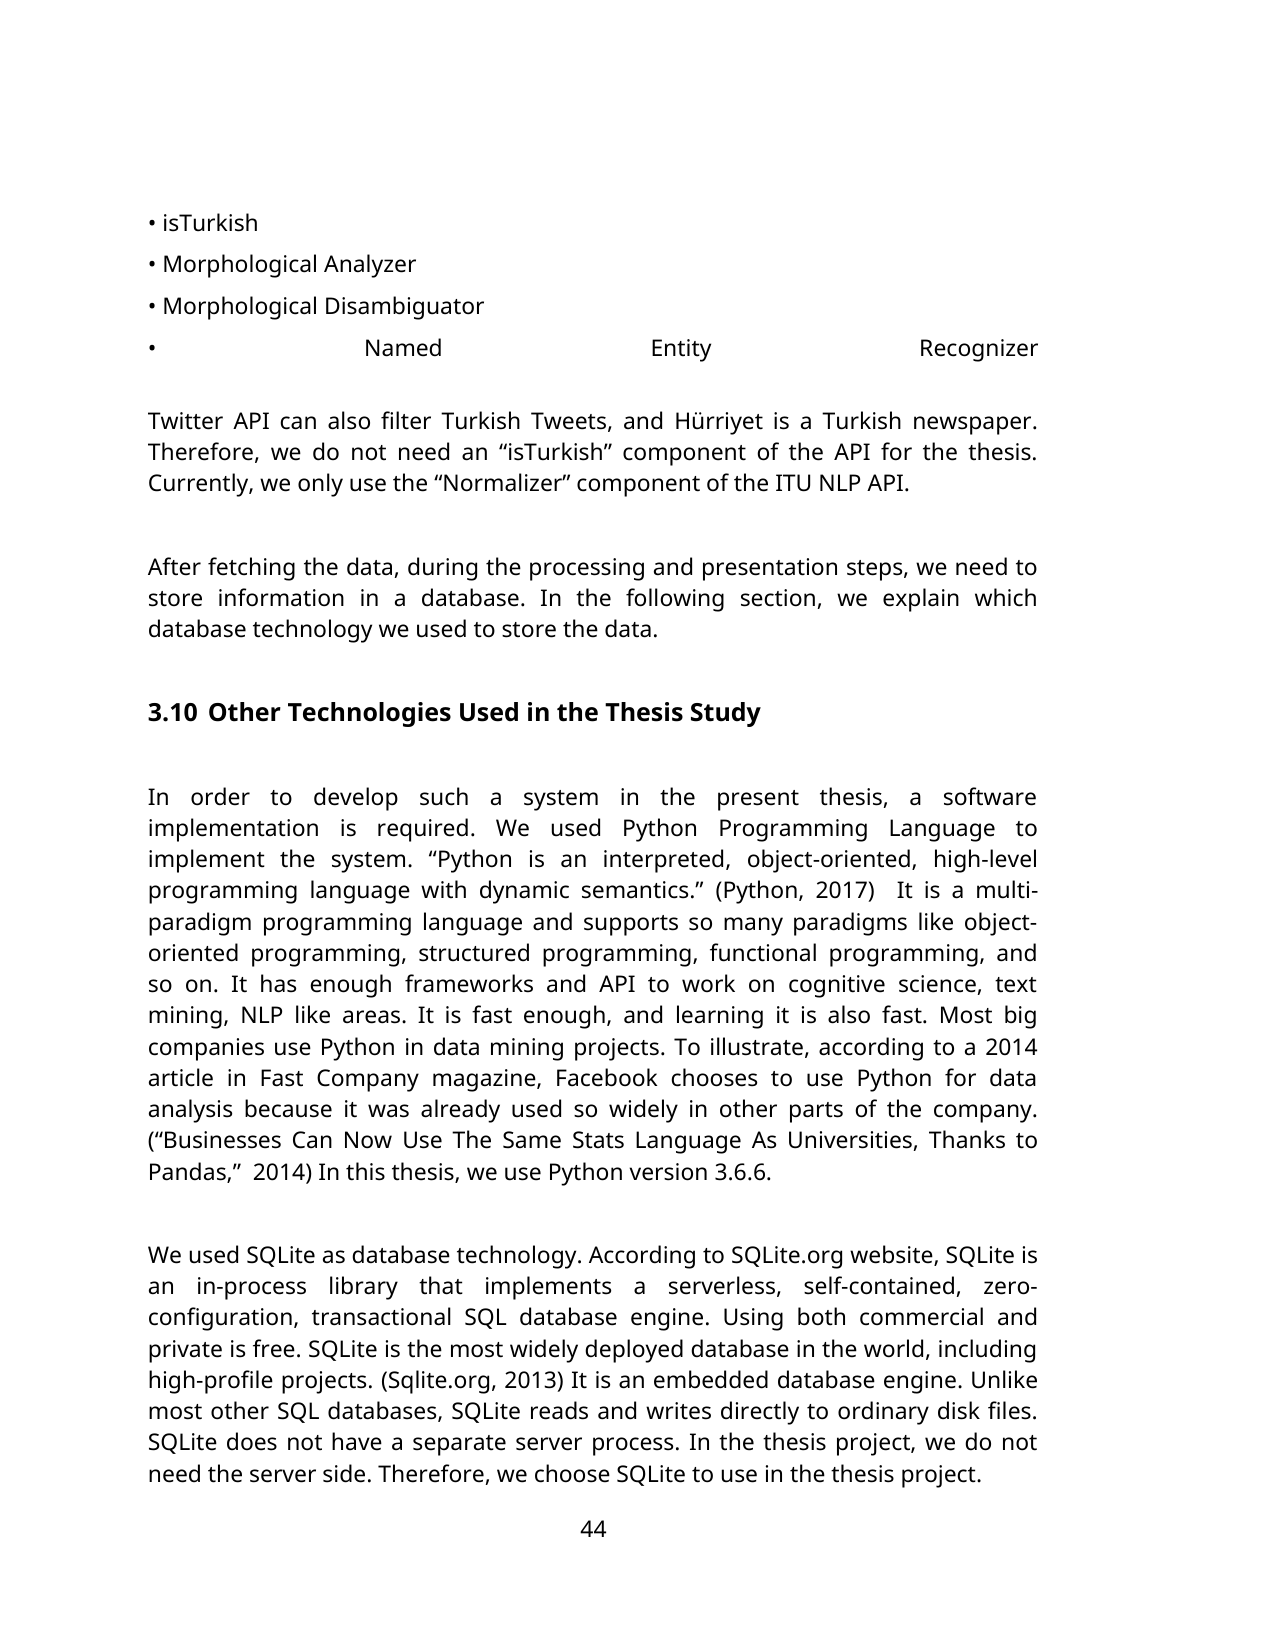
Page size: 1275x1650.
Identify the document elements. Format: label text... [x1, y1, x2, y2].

text • isTurkish [148, 207, 1039, 238]
text • Named Entity Recognizer [148, 332, 1039, 394]
text • Morphological Analyzer [148, 248, 1039, 280]
text We used SQLite as database technology. According to SQLite.org website, SQLite is an in-process library that implements a serverless, self-contained, zero-configuration, transactional SQL database engine. Using both commercial and private is free. SQLite is the most widely deployed database in the world, including high-profile projects. (Sqlite.org, 2013) It is an embedded database engine. Unlike most other SQL databases, SQLite reads and writes directly to ordinary disk files. SQLite does not have a separate server process. In the thesis project, we do not need the server side. Therefore, we choose SQLite to use in the thesis project. [148, 1239, 1039, 1489]
text In order to develop such a system in the present thesis, a software implementation is required. We used Python Programming Language to implement the system. “Python is an interpreted, object-oriented, high-level programming language with dynamic semantics.” (Python, 2017) It is a multi-paradigm programming language and supports so many paradigms like object-oriented programming, structured programming, functional programming, and so on. It has enough frameworks and API to work on cognitive science, text mining, NLP like areas. It is fast enough, and learning it is also fast. Most big companies use Python in data mining projects. To illustrate, according to a 2014 article in Fast Company magazine, Facebook chooses to use Python for data analysis because it was already used so widely in other parts of the company. (“Businesses Can Now Use The Same Stats Language As Universities, Thanks to Pandas,” 2014) In this thesis, we use Python version 3.6.6. [148, 780, 1039, 1187]
text • Morphological Disambiguator [148, 290, 1039, 321]
text After fetching the data, during the processing and presentation steps, we need to store information in a database. In the following section, we explain which database technology we used to store the data. [148, 551, 1039, 644]
subtitle Other Technologies Used in the Thesis Study [148, 694, 1039, 728]
text Twitter API can also filter Turkish Tweets, and Hürriyet is a Turkish newspaper. Therefore, we do not need an “isTurkish” component of the API for the thesis. Currently, we only use the “Normalizer” component of the ITU NLP API. [148, 405, 1039, 498]
